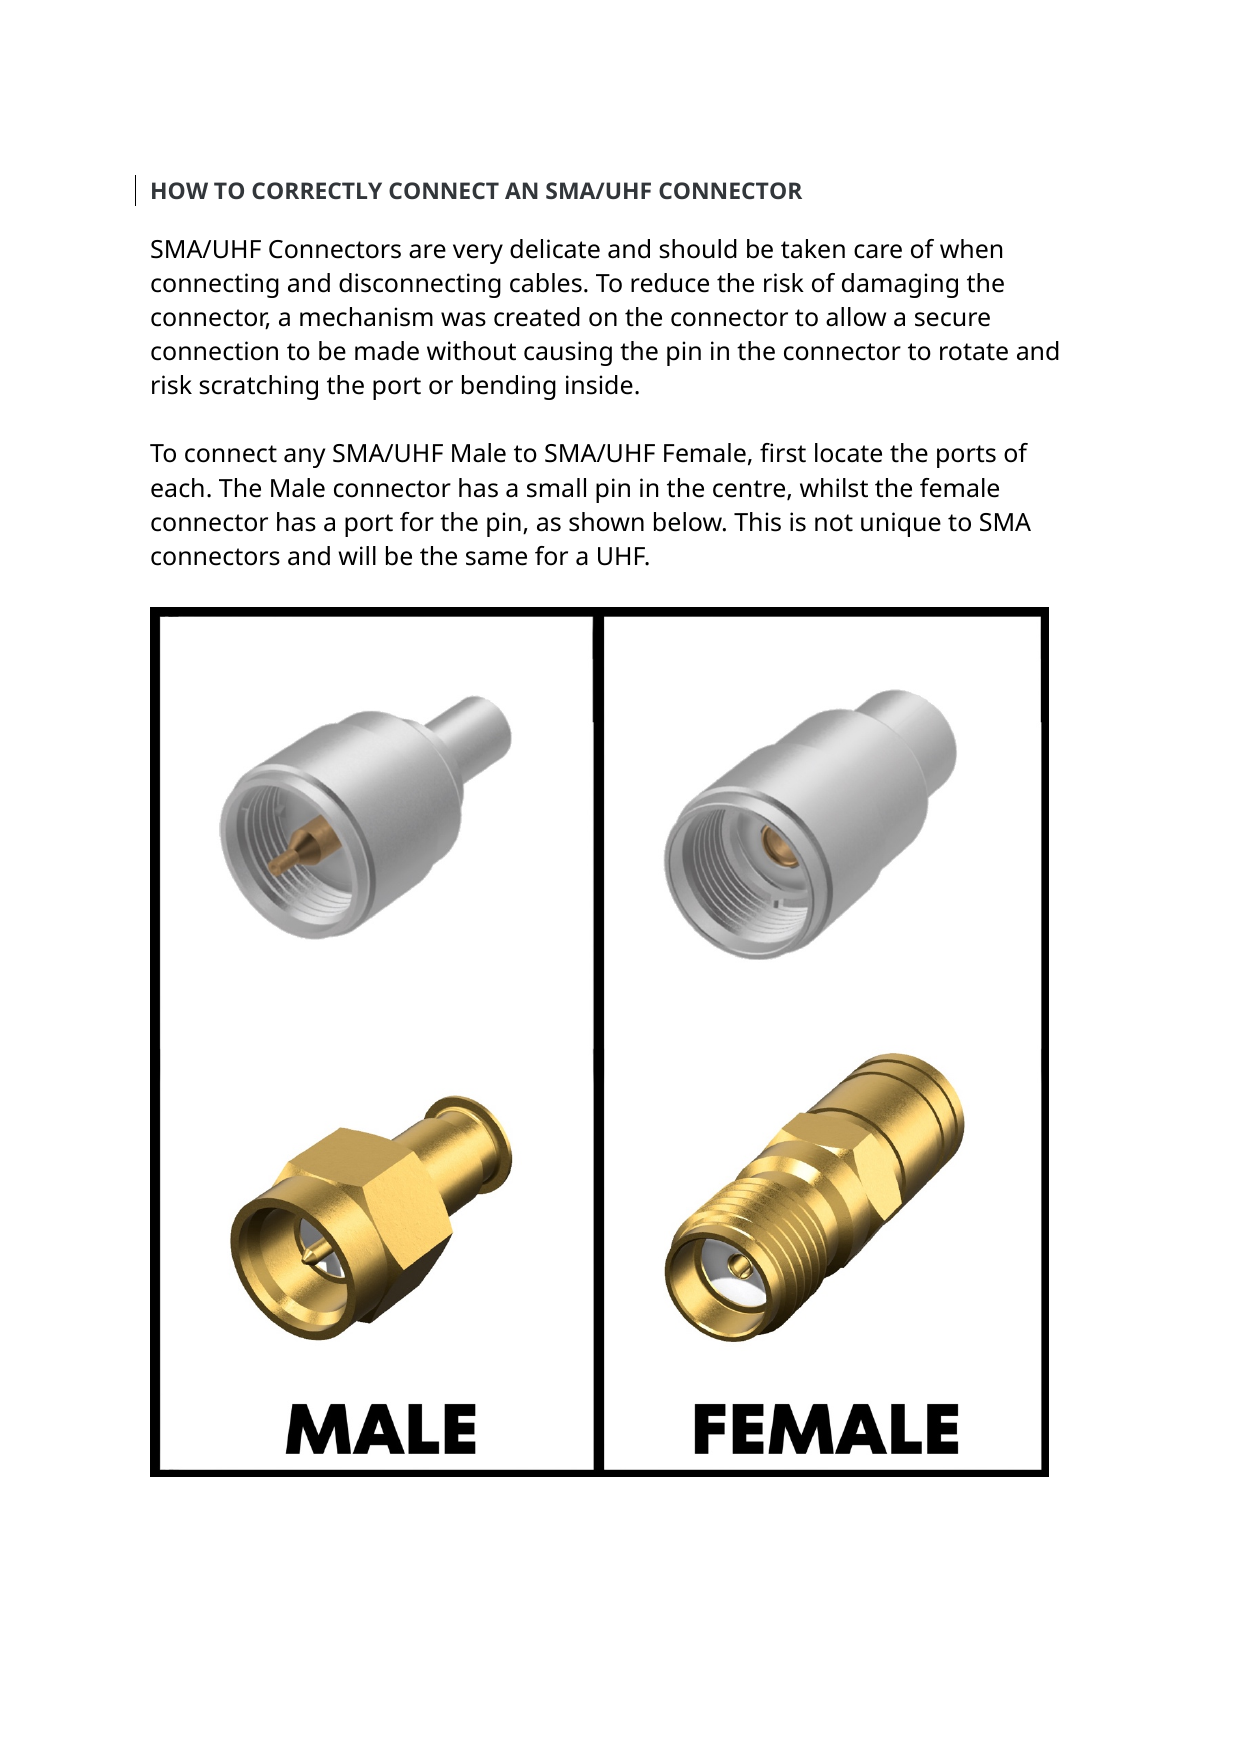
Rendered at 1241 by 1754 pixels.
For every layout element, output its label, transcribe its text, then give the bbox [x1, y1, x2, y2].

text SMA/UHF Connectors are very delicate and should be taken care of when connecting and disconnecting cables. To reduce the risk of damaging the connector, a mechanism was created on the connector to allow a secure connection to be made without causing the pin in the connector to rotate and risk scratching the port or bending inside. [150, 232, 1090, 402]
picture [150, 607, 1049, 1477]
text HOW TO CORRECTLY CONNECT AN SMA/UHF CONNECTOR [150, 175, 1090, 206]
text To connect any SMA/UHF Male to SMA/UHF Female, first locate the ports of each. The Male connector has a small pin in the centre, whilst the female connector has a port for the pin, as shown below. This is not unique to SMA connectors and will be the same for a UHF. [150, 436, 1090, 572]
